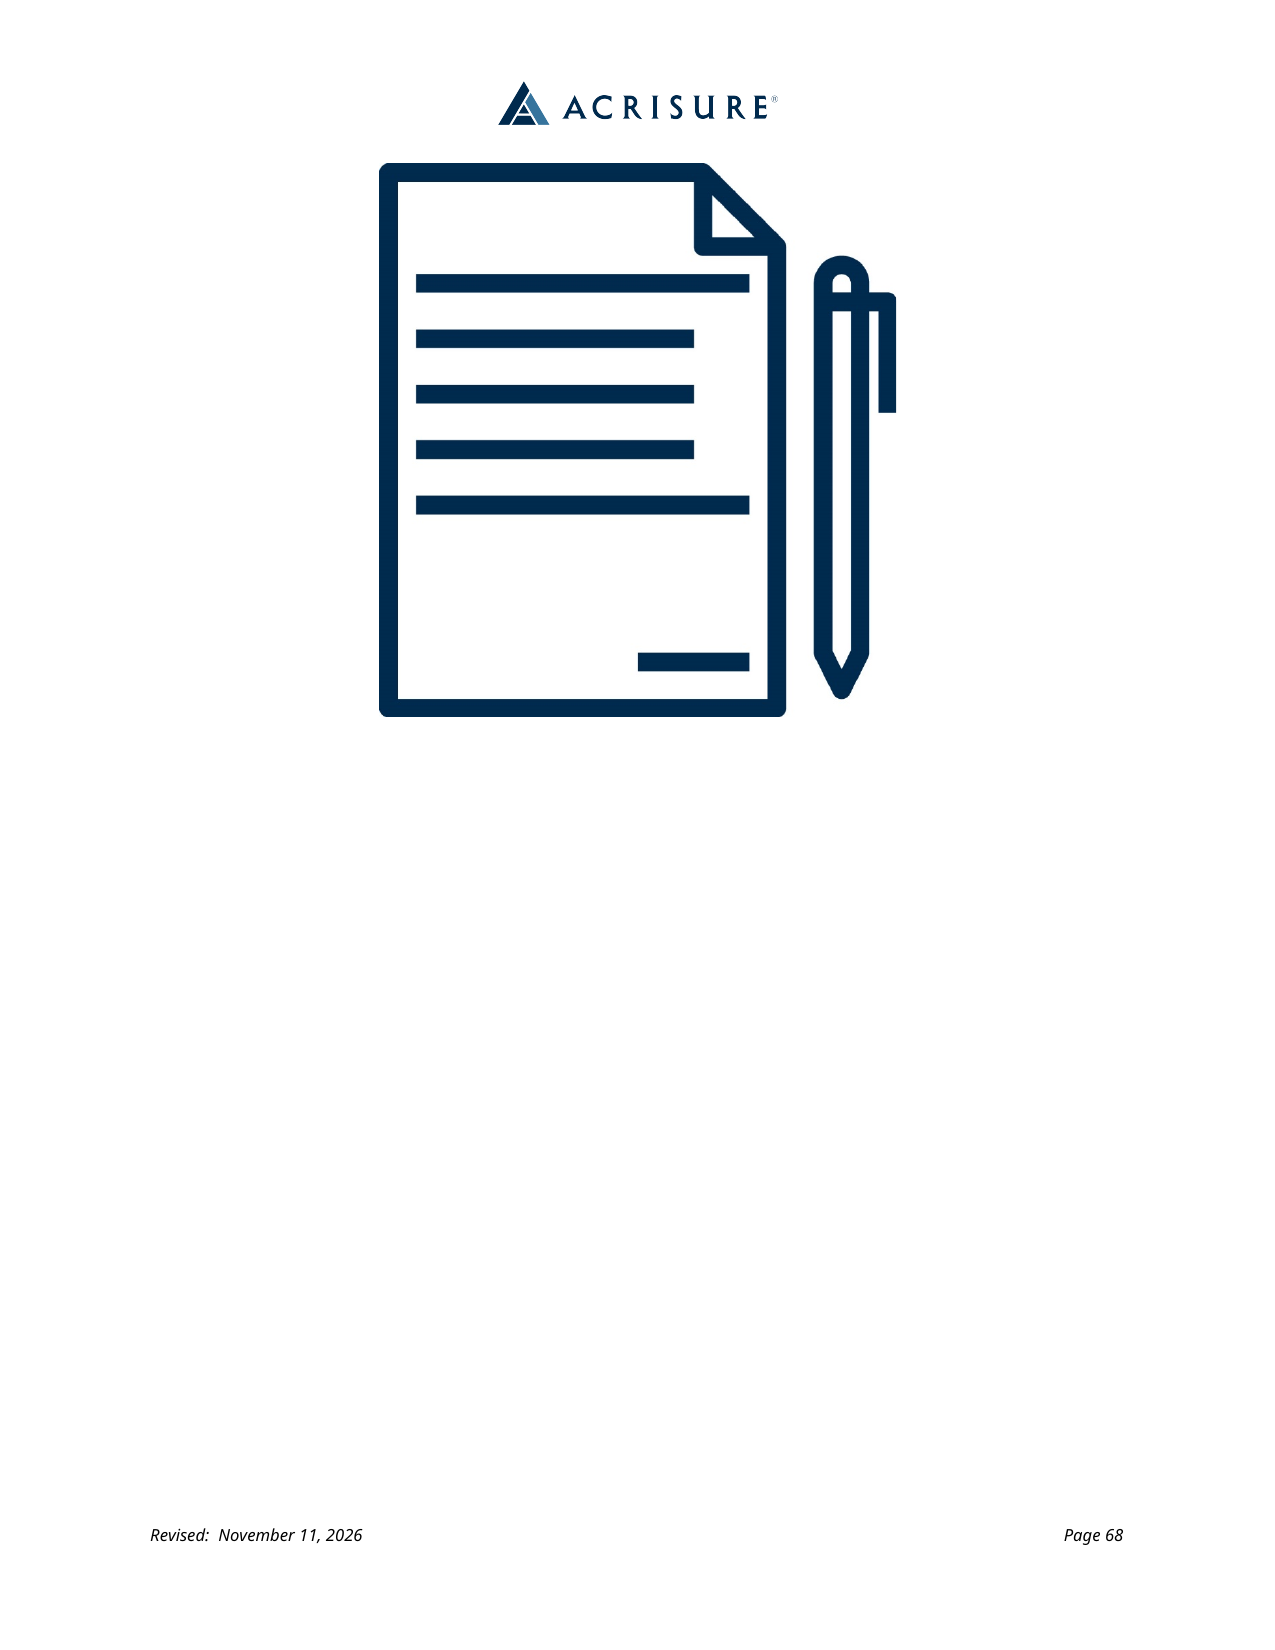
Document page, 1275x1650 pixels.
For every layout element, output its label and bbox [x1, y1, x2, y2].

picture [496, 75, 779, 135]
picture [379, 163, 897, 717]
